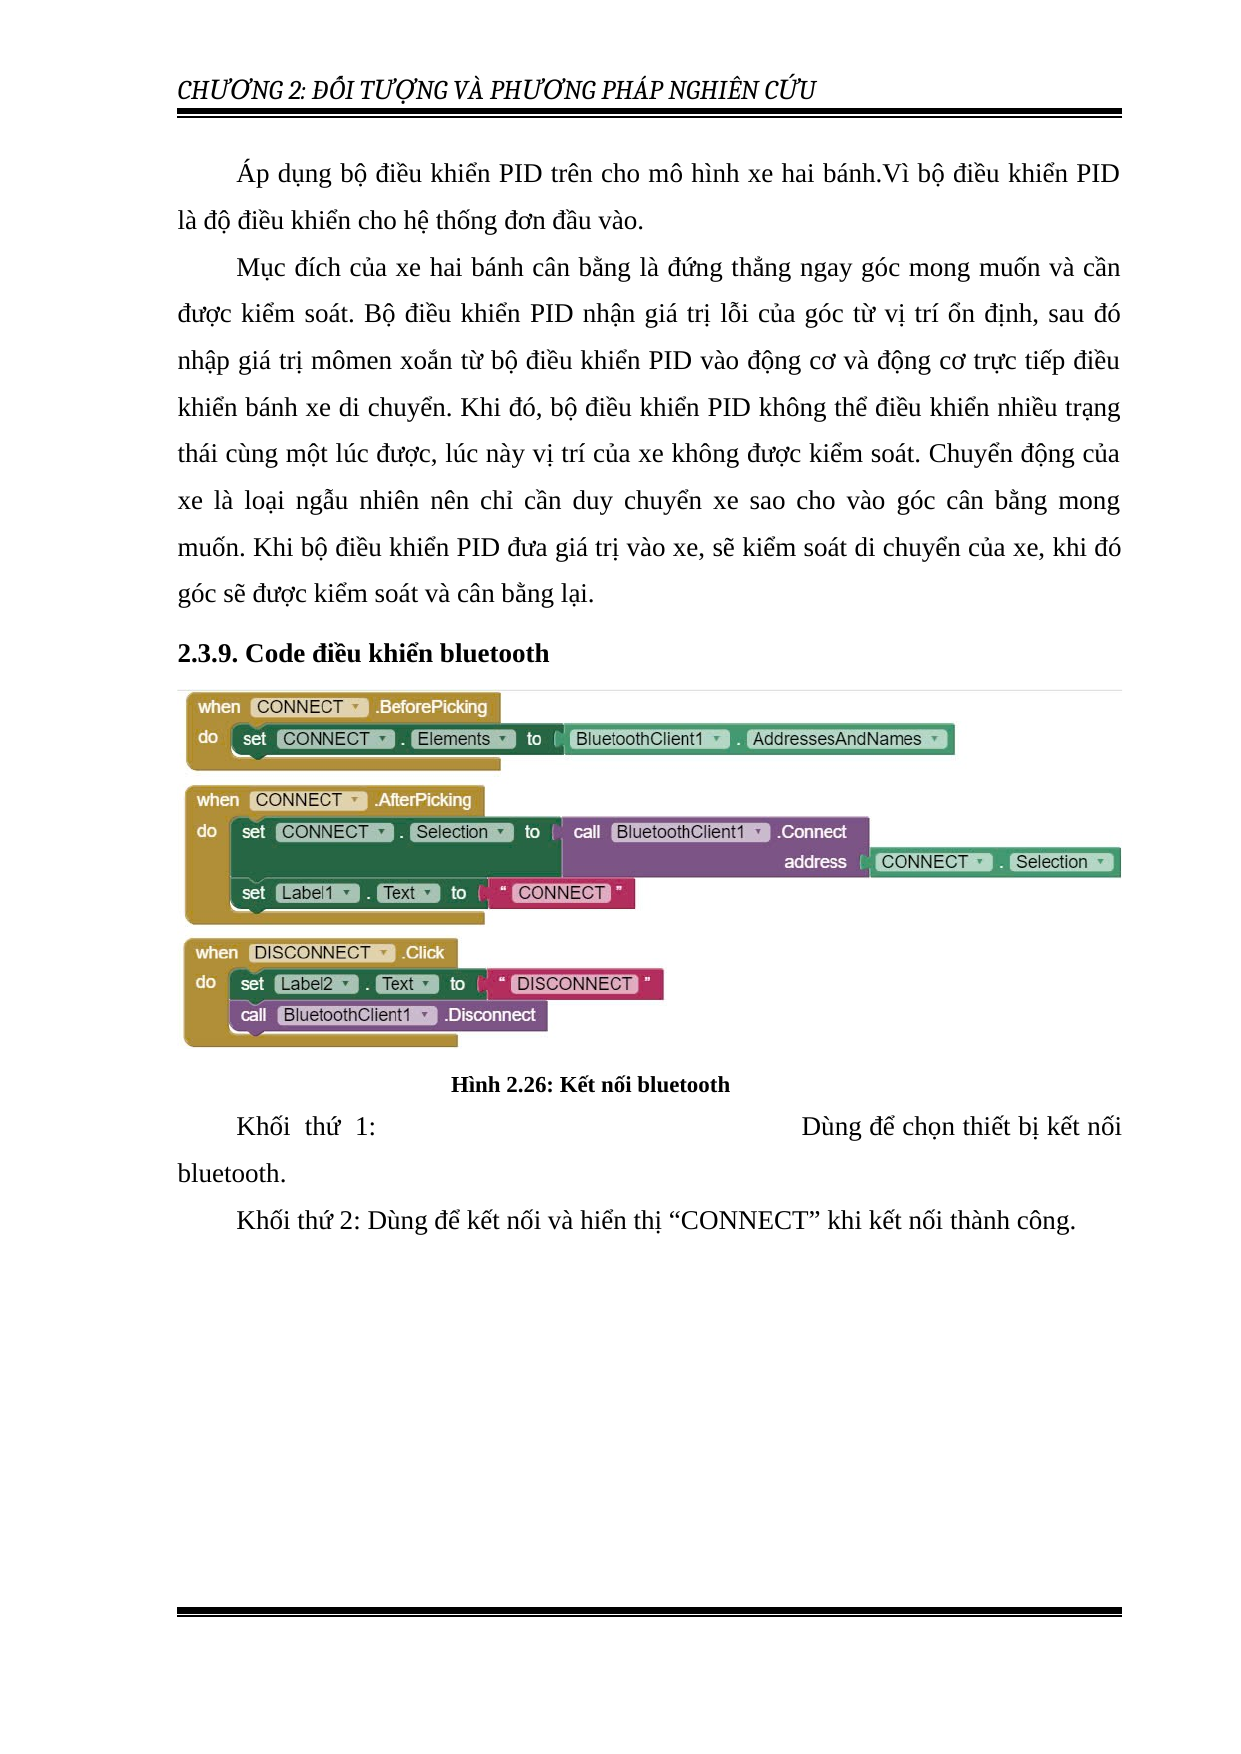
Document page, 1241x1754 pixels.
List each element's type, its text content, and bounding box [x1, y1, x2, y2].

text Mục đích của xe hai bánh cân bằng là đứng thẳng ngay góc mong muốn và cần được kiểm soát. Bộ điều khiển PID nhận giá trị lỗi của góc từ vị trí ổn định, sau đó nhập giá trị mômen xoắn từ bộ điều khiển PID vào động cơ và động cơ trực tiếp điều khiển bánh xe di chuyển. Khi đó, bộ điều khiển PID không thể điều khiển nhiều trạng thái cùng một lúc được, lúc này vị trí của xe không được kiểm soát. Chuyển động của xe là loại ngẫu nhiên nên chỉ cần duy chuyển xe sao cho vào góc cân bằng mong muốn. Khi bộ điều khiển PID đưa giá trị vào xe, sẽ kiểm soát di chuyển của xe, khi đó góc sẽ được kiểm soát và cân bằng lại. [177, 251, 1122, 609]
subtitle 2.3.9. Code điều khiển bluetooth [177, 637, 1122, 668]
text Khối thứ 1: Dùng để chọn thiết bị kết nối bluetooth. [177, 1111, 1122, 1188]
picture [177, 689, 1123, 1049]
text Khối thứ 2: Dùng để kết nối và hiển thị “CONNECT” khi kết nối thành công. [177, 1204, 1122, 1235]
text Áp dụng bộ điều khiển PID trên cho mô hình xe hai bánh.Vì bộ điều khiển PID là độ điều khiển cho hệ thống đơn đầu vào. [177, 158, 1122, 235]
